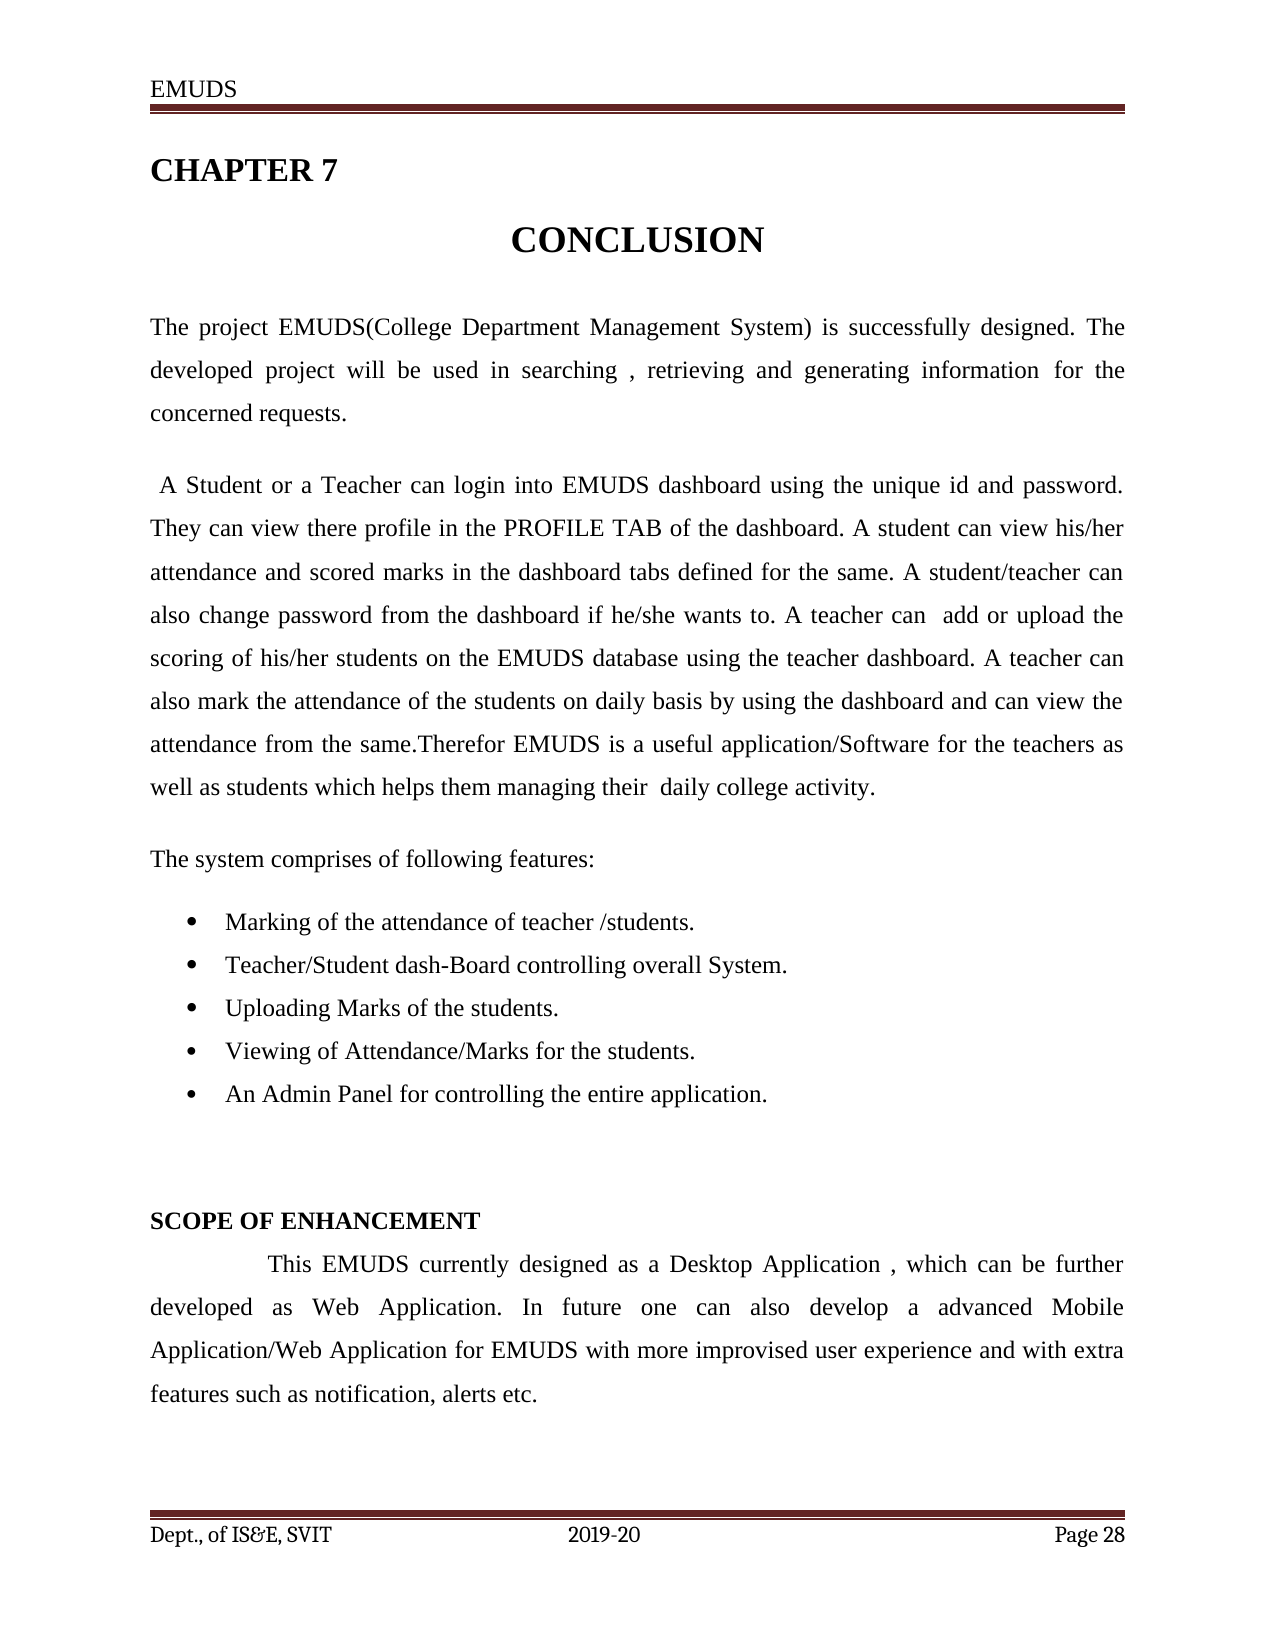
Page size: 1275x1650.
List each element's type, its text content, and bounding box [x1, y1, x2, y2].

text The project EMUDS(College Department Management System) is successfully designed. The developed project will be used in searching , retrieving and generating information for the concerned requests. [150, 312, 1125, 427]
text The system comprises of following features: [150, 844, 1125, 873]
text CONCLUSION [150, 218, 1125, 261]
list This EMUDS currently designed as a Desktop Application , which can be further developed as Web Application. In future one can also develop a advanced Mobile Application/Web Application for EMUDS with more improvised user experience and with extra features such as notification, alerts etc. [150, 1249, 1125, 1407]
list Viewing of Attendance/Marks for the students. [187, 1036, 1125, 1065]
text A Student or a Teacher can login into EMUDS dashboard using the unique id and password. They can view there profile in the PROFILE TAB of the dashboard. A student can view his/her attendance and scored marks in the dashboard tabs defined for the same. A student/teacher can also change password from the dashboard if he/she wants to. A teacher can add or upload the scoring of his/her students on the EMUDS database using the teacher dashboard. A teacher can also mark the attendance of the students on daily basis by using the dashboard and can view the attendance from the same.Therefor EMUDS is a useful application/Software for the teachers as well as students which helps them managing their daily college activity. [150, 470, 1125, 801]
list SCOPE OF ENHANCEMENT [150, 1206, 1125, 1235]
list An Admin Panel for controlling the entire application. [187, 1079, 1125, 1108]
list Uploading Marks of the students. [187, 993, 1125, 1022]
text CHAPTER 7 [150, 150, 1125, 188]
list Marking of the attendance of teacher /students. [187, 907, 1125, 935]
list Teacher/Student dash-Board controlling overall System. [187, 950, 1125, 978]
